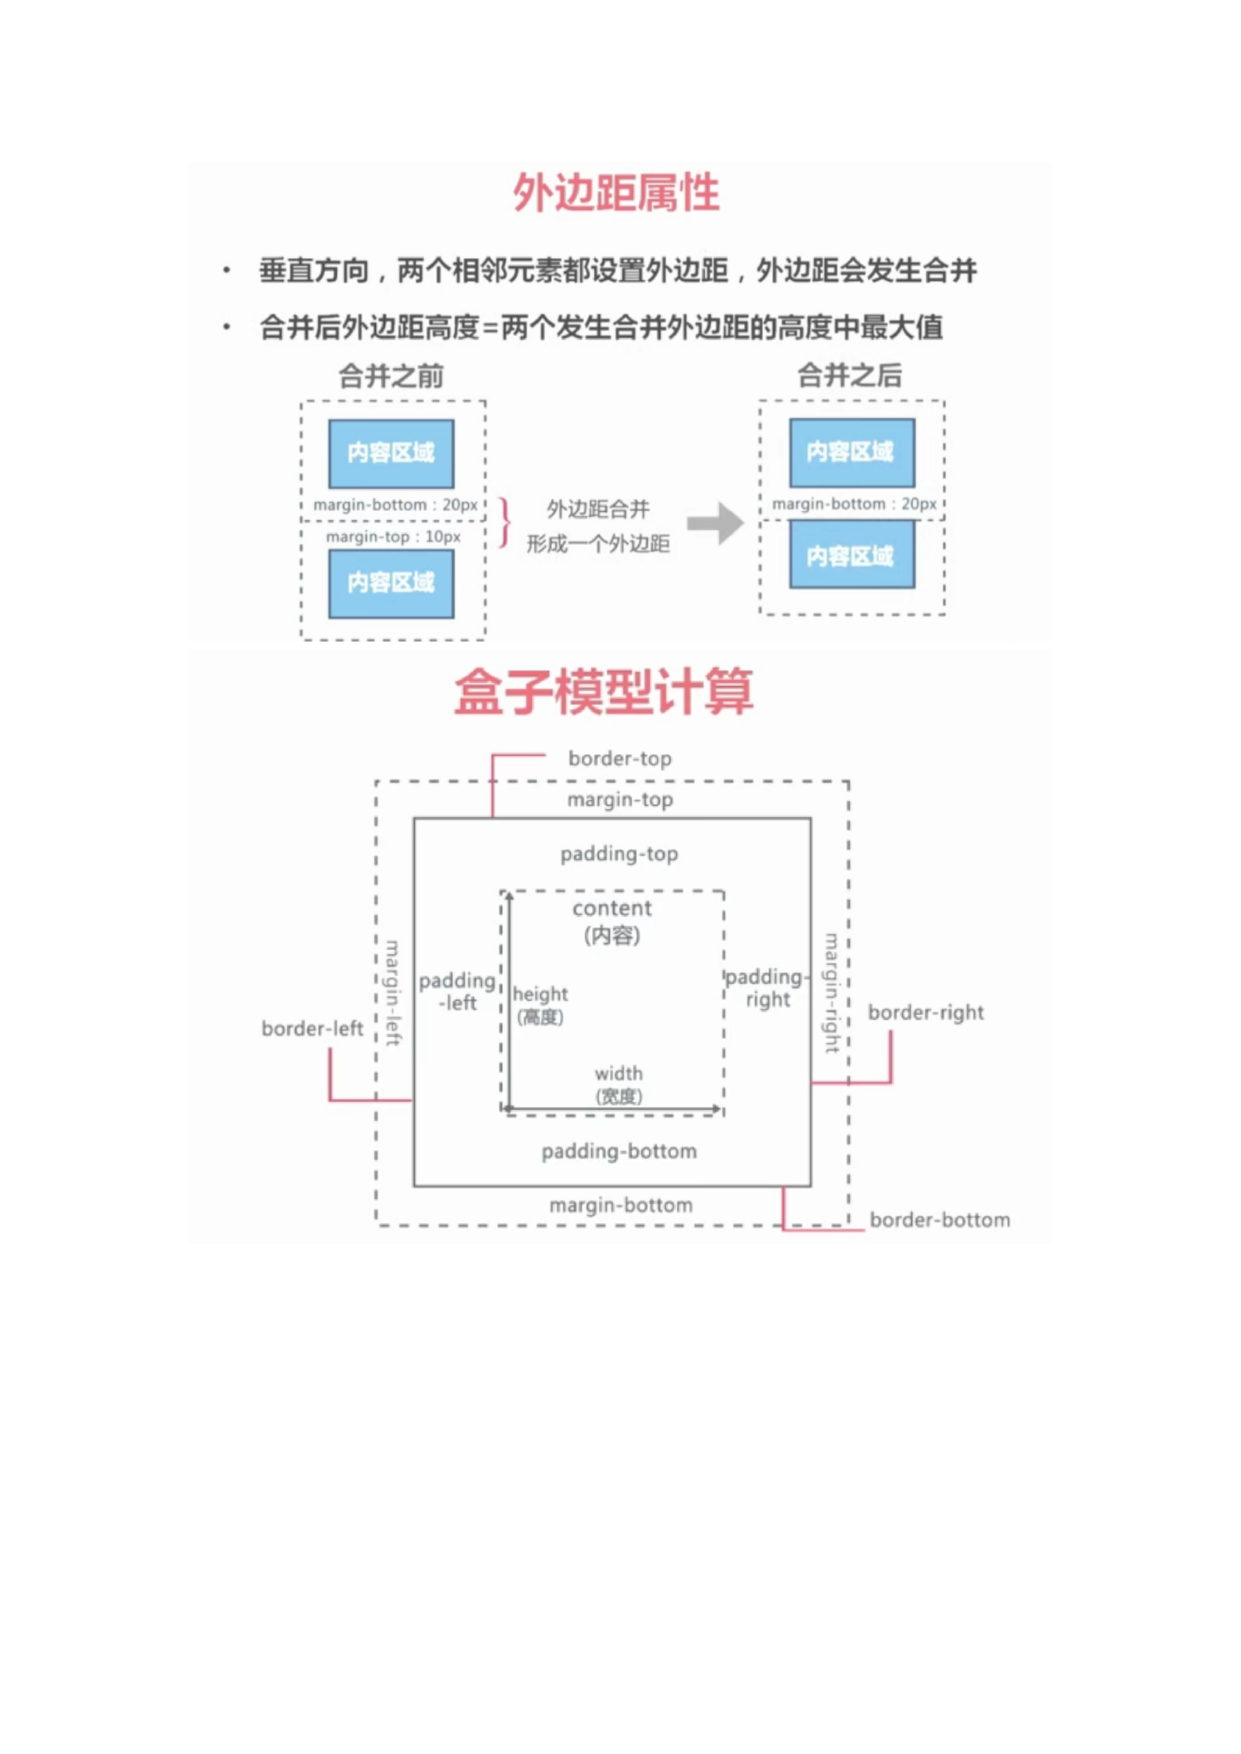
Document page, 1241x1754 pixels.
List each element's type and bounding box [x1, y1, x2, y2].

picture [187, 162, 1053, 642]
picture [187, 649, 1052, 1244]
